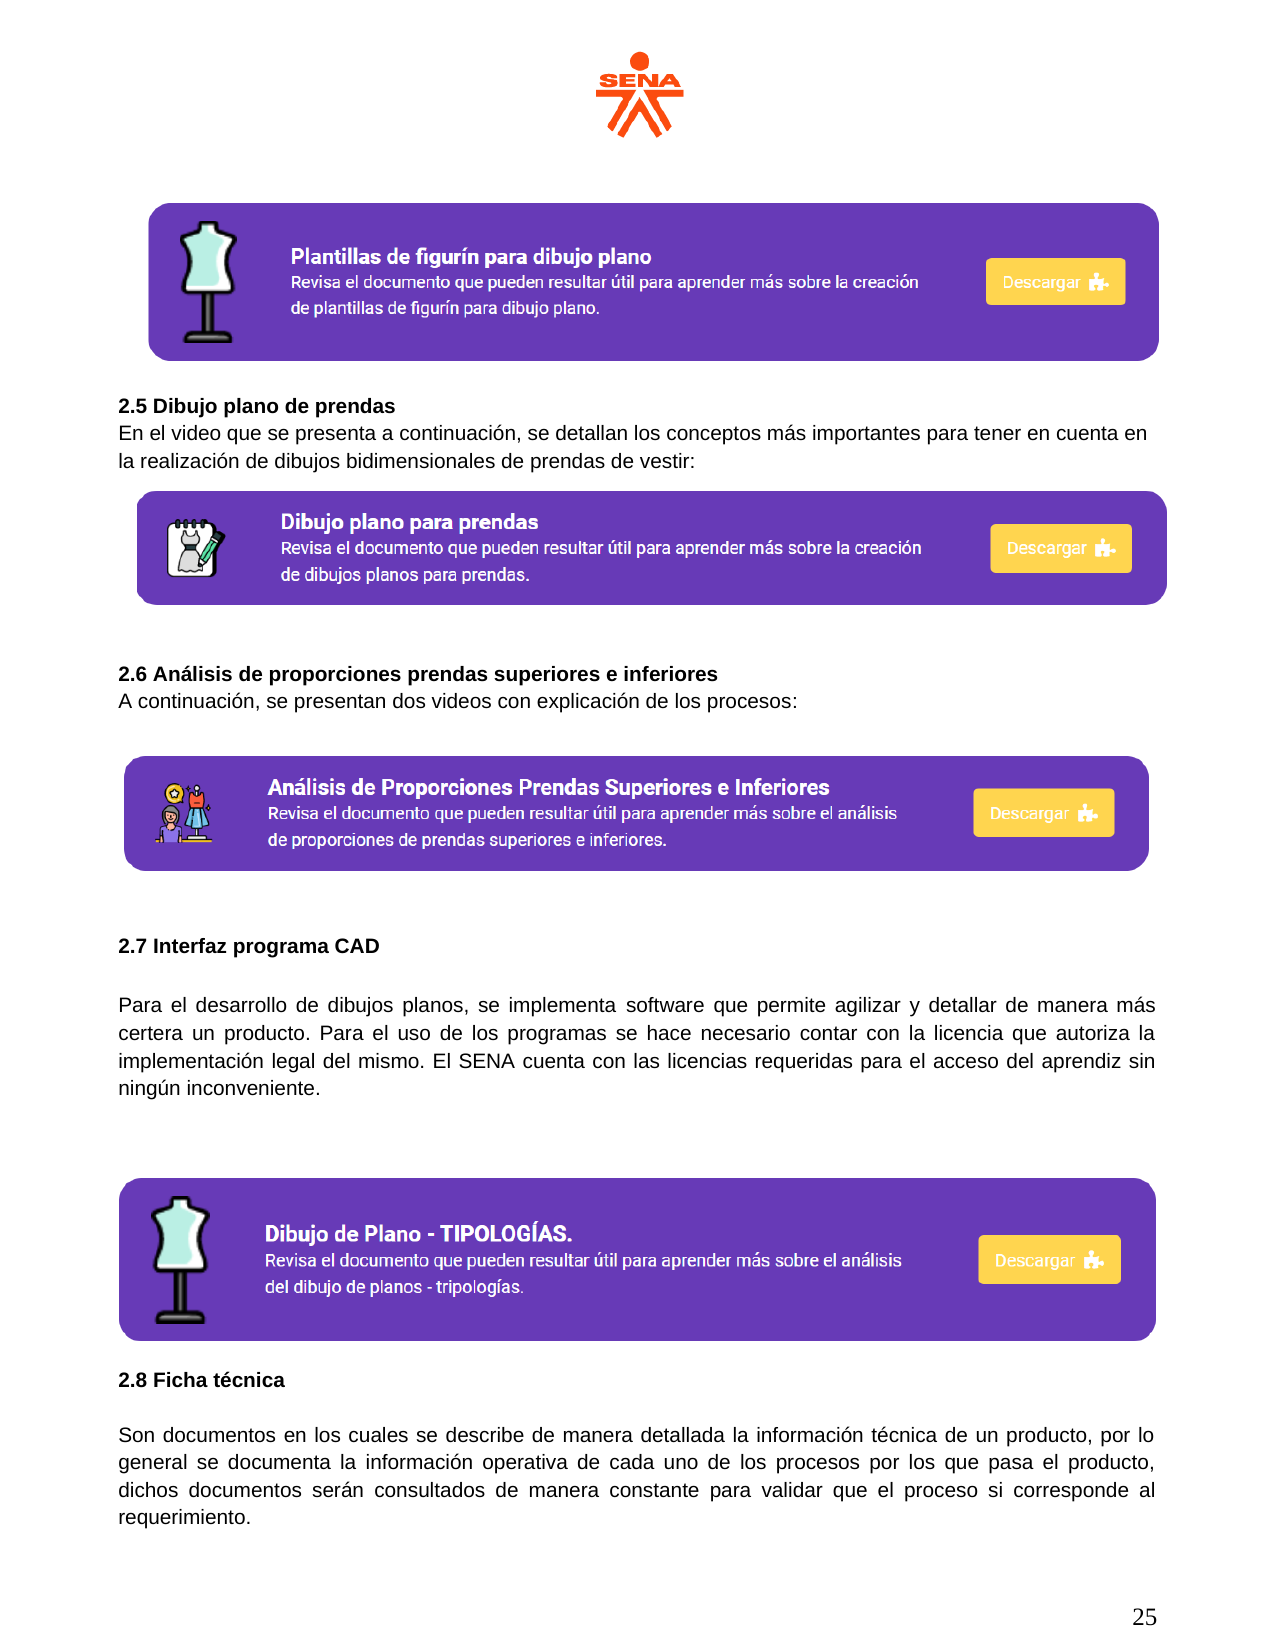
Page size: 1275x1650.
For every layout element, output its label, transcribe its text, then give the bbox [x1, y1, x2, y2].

text 2.5 Dibujo plano de prendas [118, 394, 1157, 418]
text Para el desarrollo de dibujos planos, se implementa software que permite agilizar y detallar de manera más certera un producto. Para el uso de los programas se hace necesario contar con la licencia que autoriza la implementación legal del mismo. El SENA cuenta con las licencias requeridas para el acceso del aprendiz sin ningún inconveniente. [118, 989, 1157, 1100]
text 2.8 Ficha técnica [118, 1368, 1157, 1392]
text En el video que se presenta a continuación, se detallan los conceptos más importantes para tener en cuenta en la realización de dibujos bidimensionales de prendas de vestir: [118, 421, 1157, 473]
picture [585, 48, 690, 142]
picture [118, 1158, 1157, 1341]
picture [118, 743, 1157, 879]
text 2.6 Análisis de proporciones prendas superiores e inferiores [118, 661, 1157, 685]
text Son documentos en los cuales se describe de manera detallada la información técnica de un producto, por lo general se documenta la información operativa de cada uno de los procesos por los que pasa el producto, dichos documentos serán consultados de manera constante para validar que el proceso si corresponde al requerimiento. [118, 1423, 1157, 1529]
text A continuación, se presentan dos videos con explicación de los procesos: [118, 689, 1157, 713]
text 2.7 Interfaz programa CAD [118, 934, 1157, 958]
